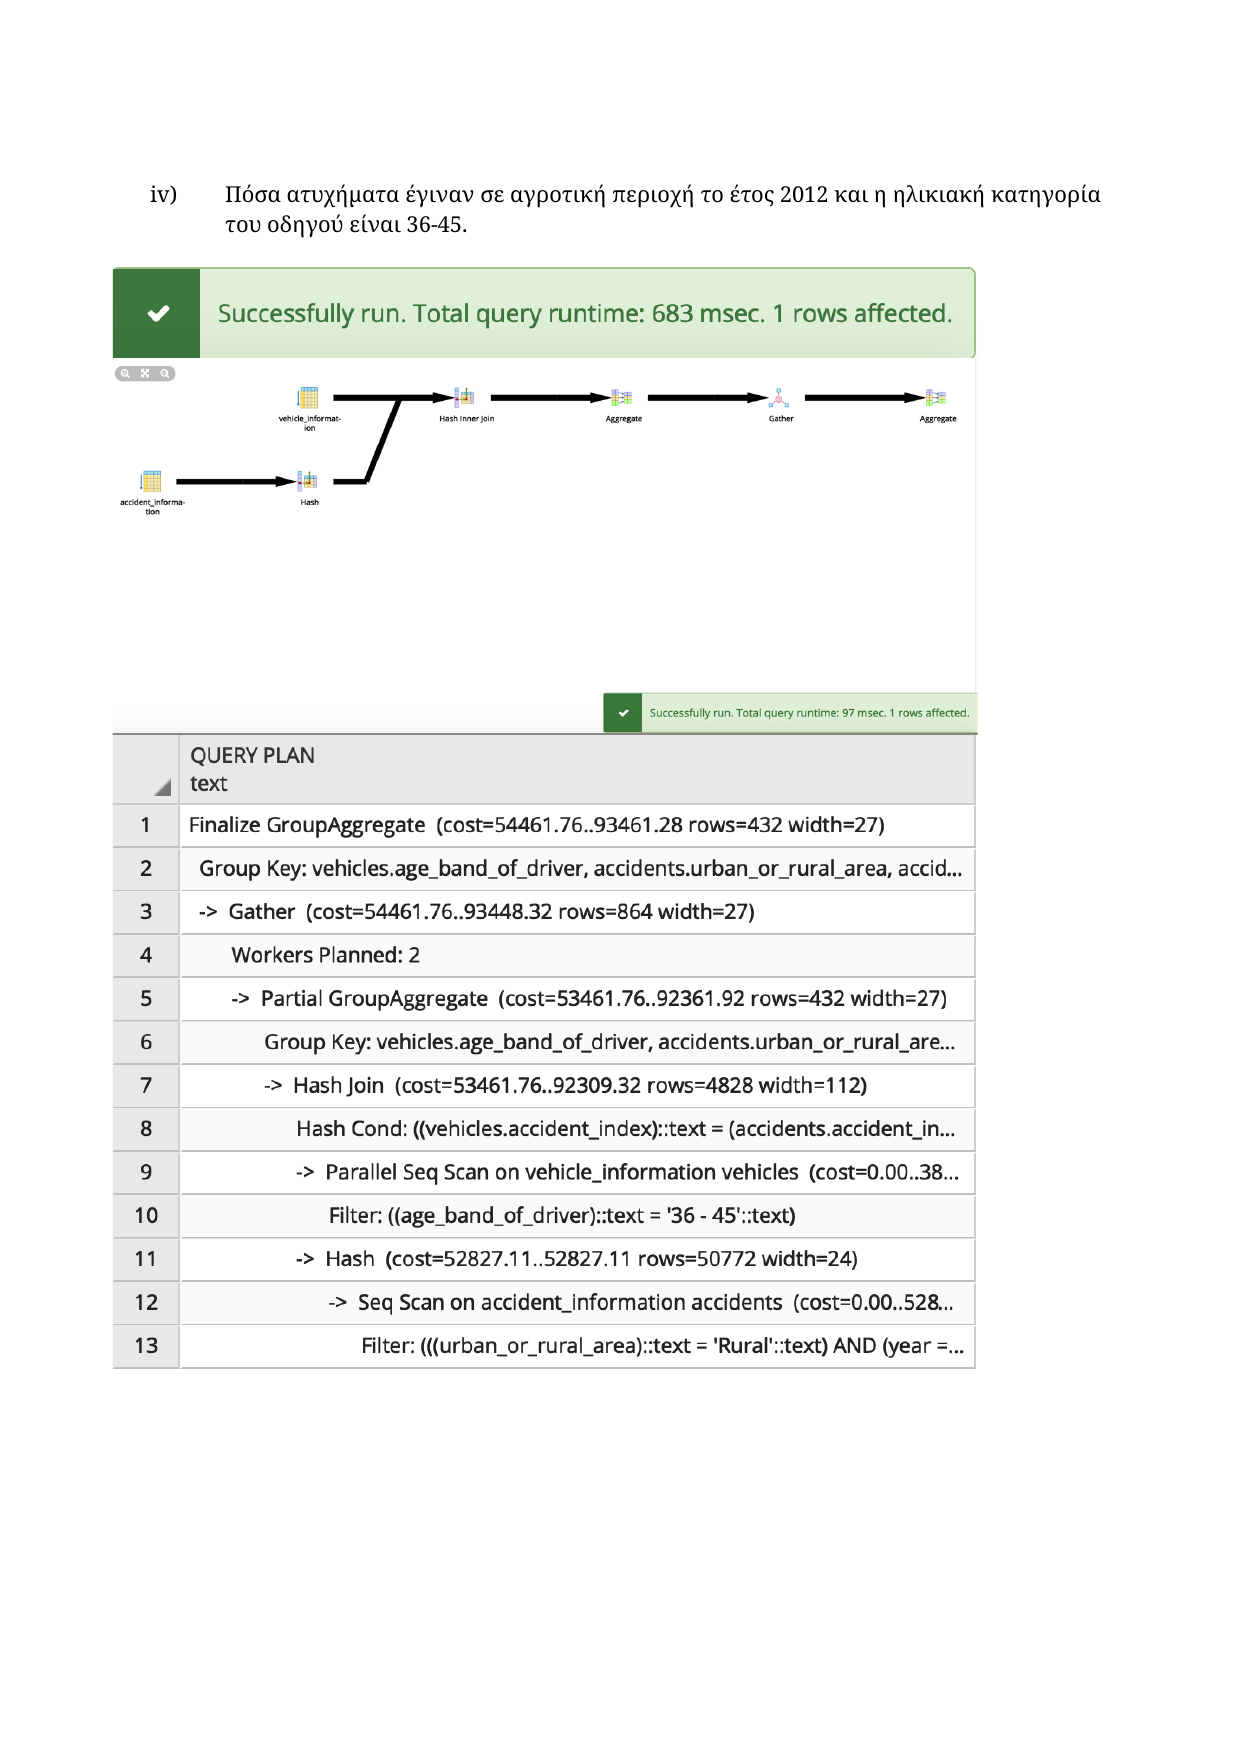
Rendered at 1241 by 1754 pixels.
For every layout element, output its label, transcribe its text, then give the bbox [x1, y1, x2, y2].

picture [112, 267, 978, 1370]
list Πόσα ατυχήματα έγιναν σε αγροτική περιοχή το έτος 2012 και η ηλικιακή κατηγορία του οδηγού είναι 36-45. [150, 179, 1128, 239]
